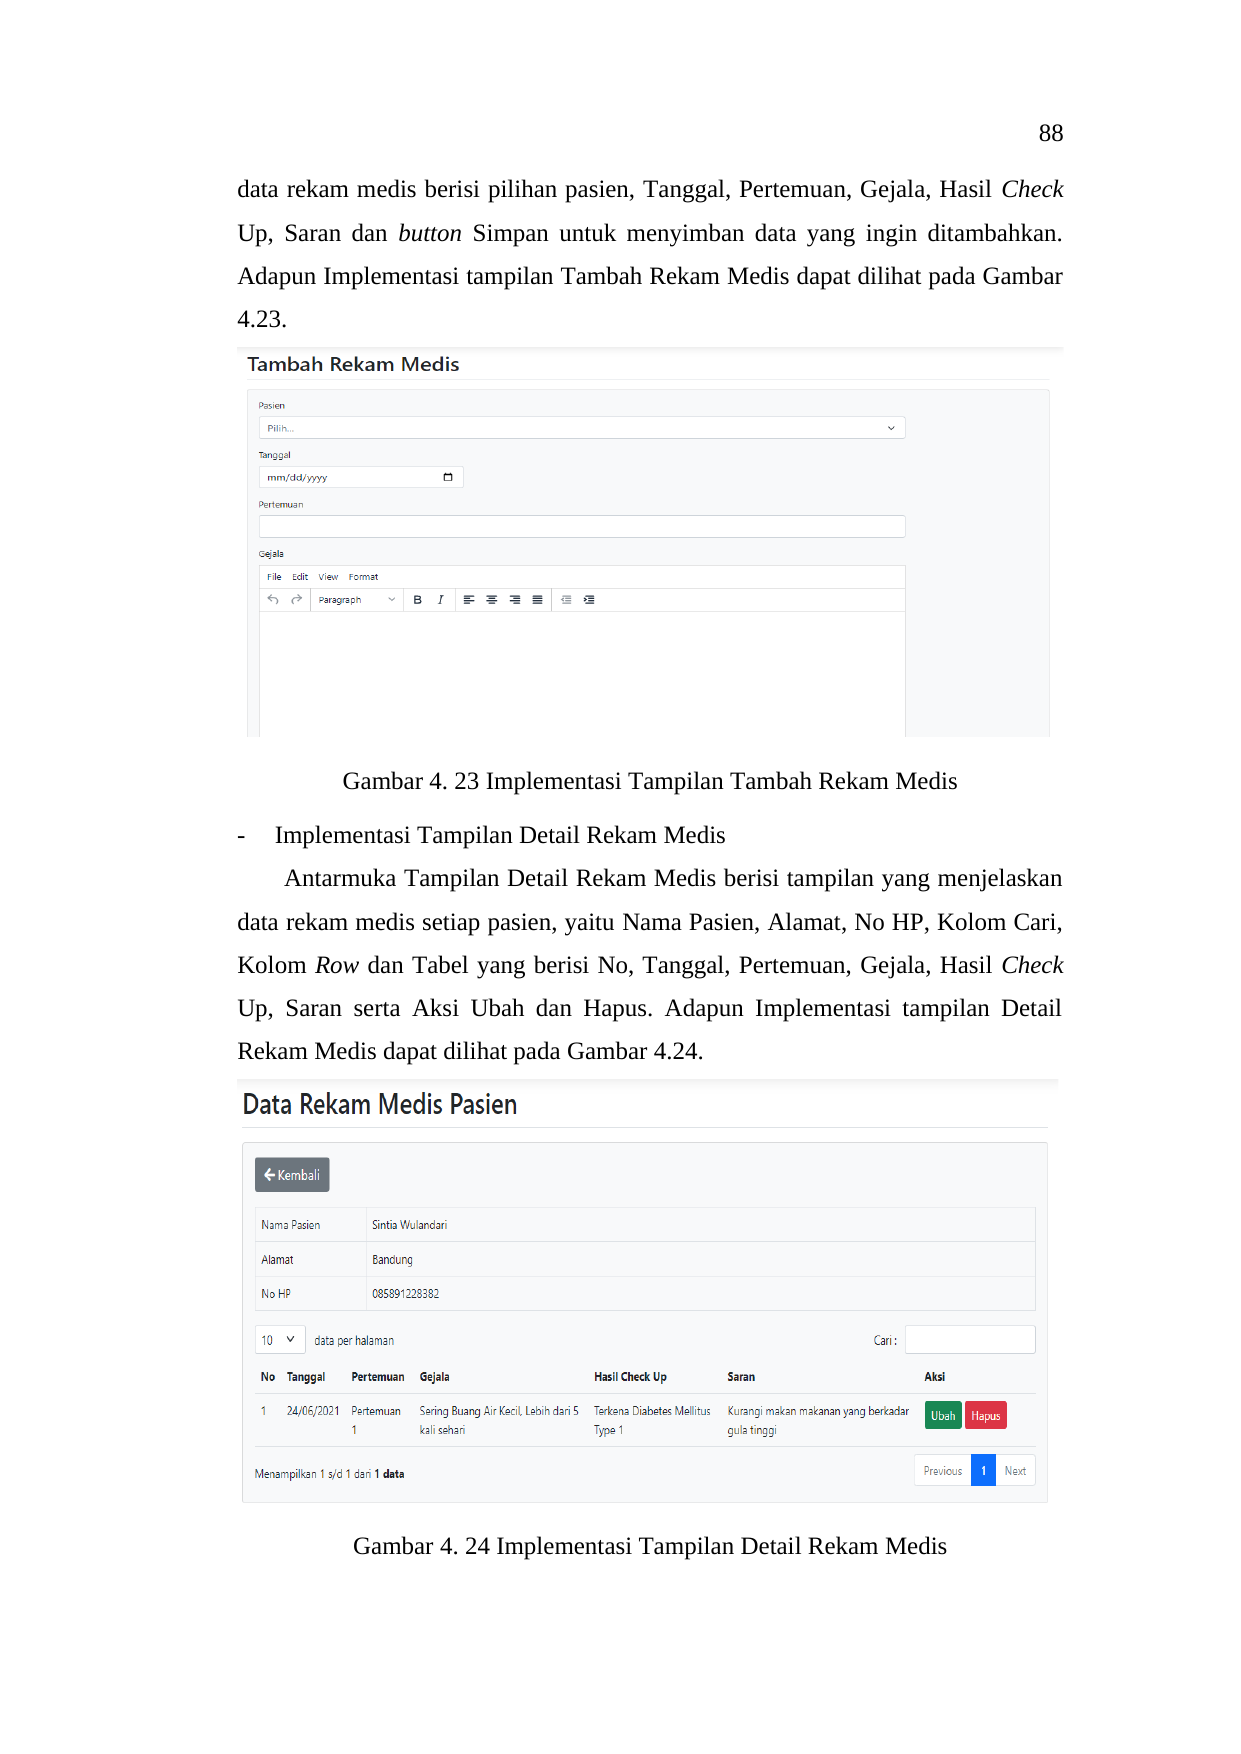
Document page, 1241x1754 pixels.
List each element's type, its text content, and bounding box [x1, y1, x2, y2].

list Implementasi Tampilan Detail Rekam Medis [237, 820, 1111, 849]
picture [237, 347, 1064, 737]
text Antarmuka Tampilan Detail Rekam Medis berisi tampilan yang menjelaskan data rekam medis setiap pasien, yaitu Nama Pasien, Alamat, No HP, Kolom Cari, Kolom Row dan Tabel yang berisi No, Tanggal, Pertemuan, Gejala, Hasil Check Up, Saran serta Aksi Ubah dan Hapus. Adapun Implementasi tampilan Detail Rekam Medis dapat dilihat pada Gambar 4.24. [237, 863, 1063, 1065]
text Gambar 4. 23 Implementasi Tampilan Tambah Rekam Medis [301, 766, 999, 795]
text data rekam medis berisi pilihan pasien, Tanggal, Pertemuan, Gejala, Hasil Check Up, Saran dan button Simpan untuk menyimban data yang ingin ditambahkan. Adapun Implementasi tampilan Tambah Rekam Medis dapat dilihat pada Gambar 4.23. [237, 174, 1063, 333]
text Gambar 4. 24 Implementasi Tampilan Detail Rekam Medis [301, 1531, 999, 1559]
picture [237, 1079, 1059, 1503]
